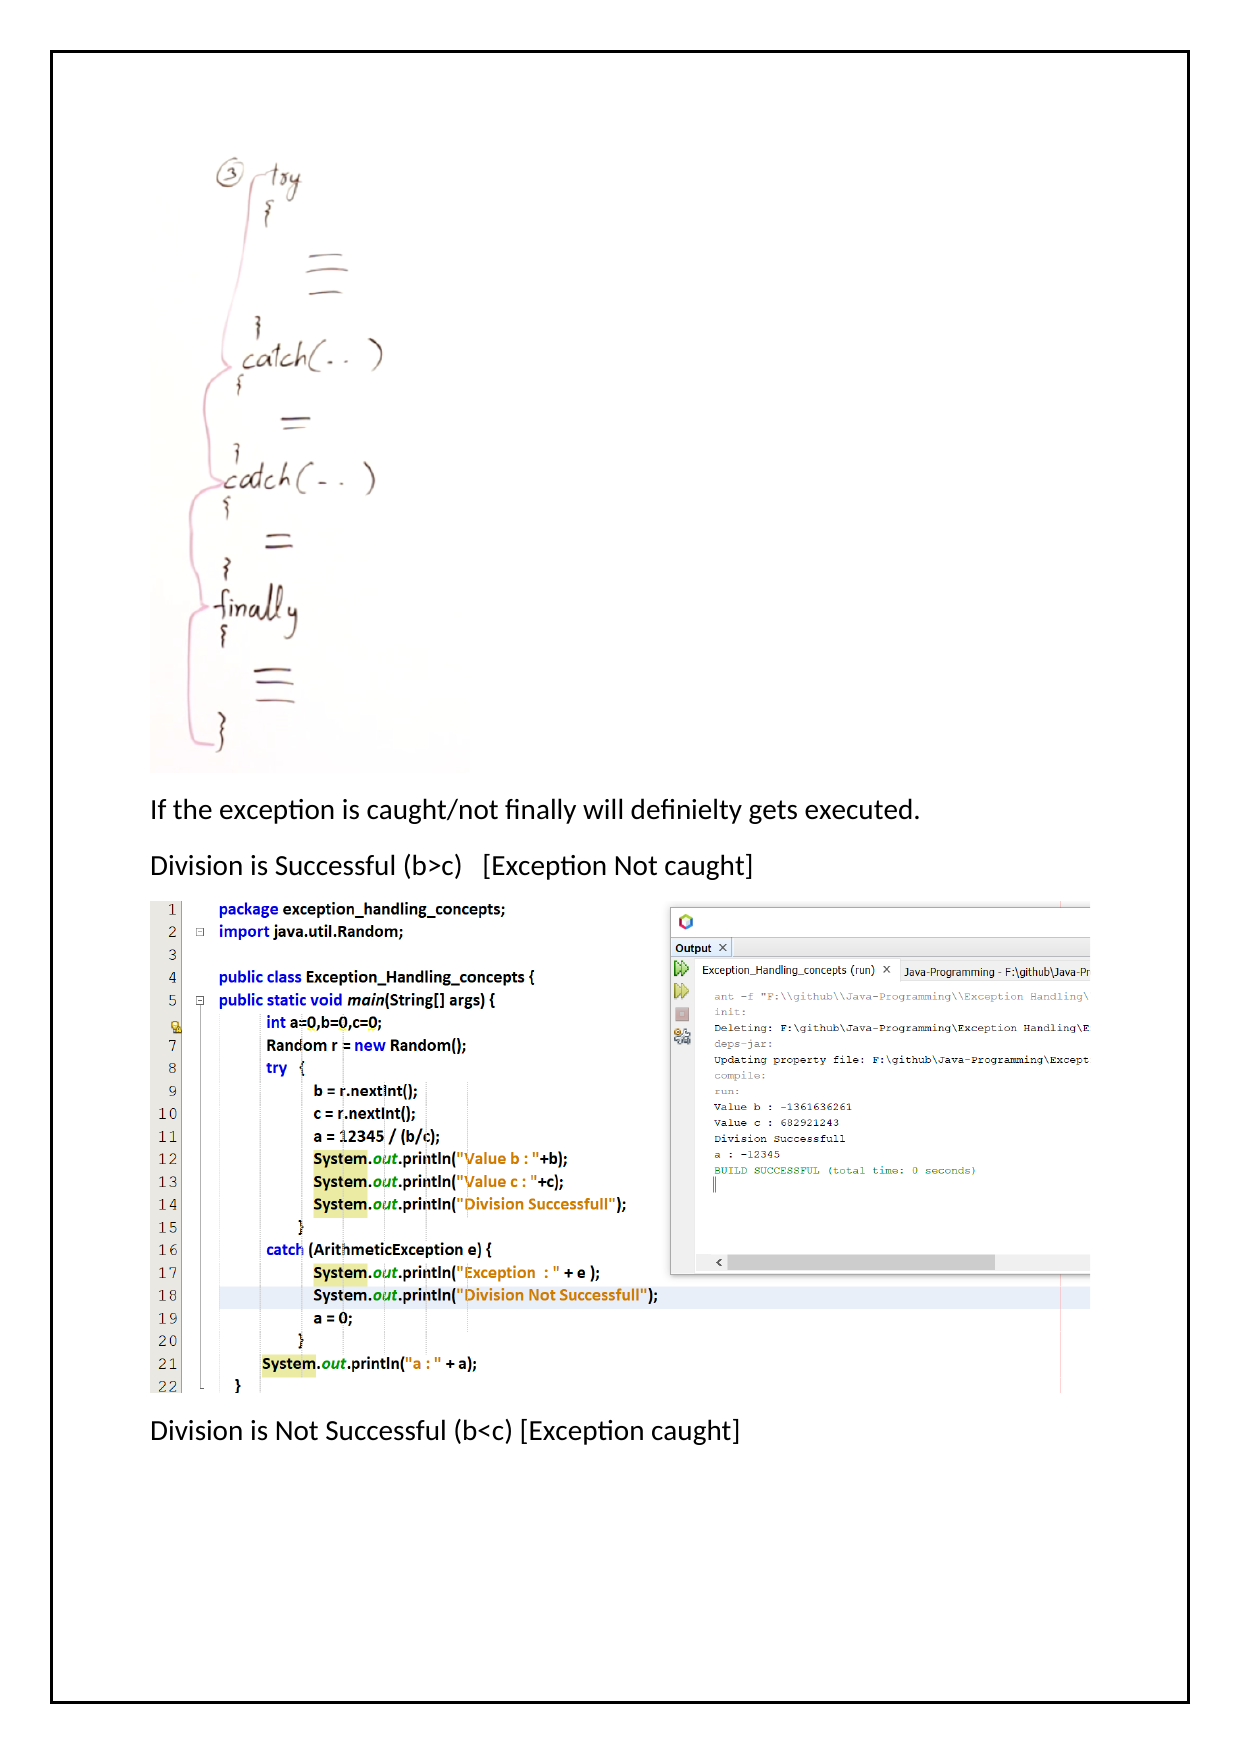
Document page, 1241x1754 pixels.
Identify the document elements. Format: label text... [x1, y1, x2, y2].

picture [150, 901, 1091, 1393]
text Division is Not Successful (b<c) [Exception caught] [150, 1412, 1090, 1447]
text If the exception is caught/not finally will definielty gets executed. [150, 791, 1090, 827]
text Division is Successful (b>c) [Exception Not caught] [150, 847, 1090, 882]
picture [150, 150, 470, 773]
